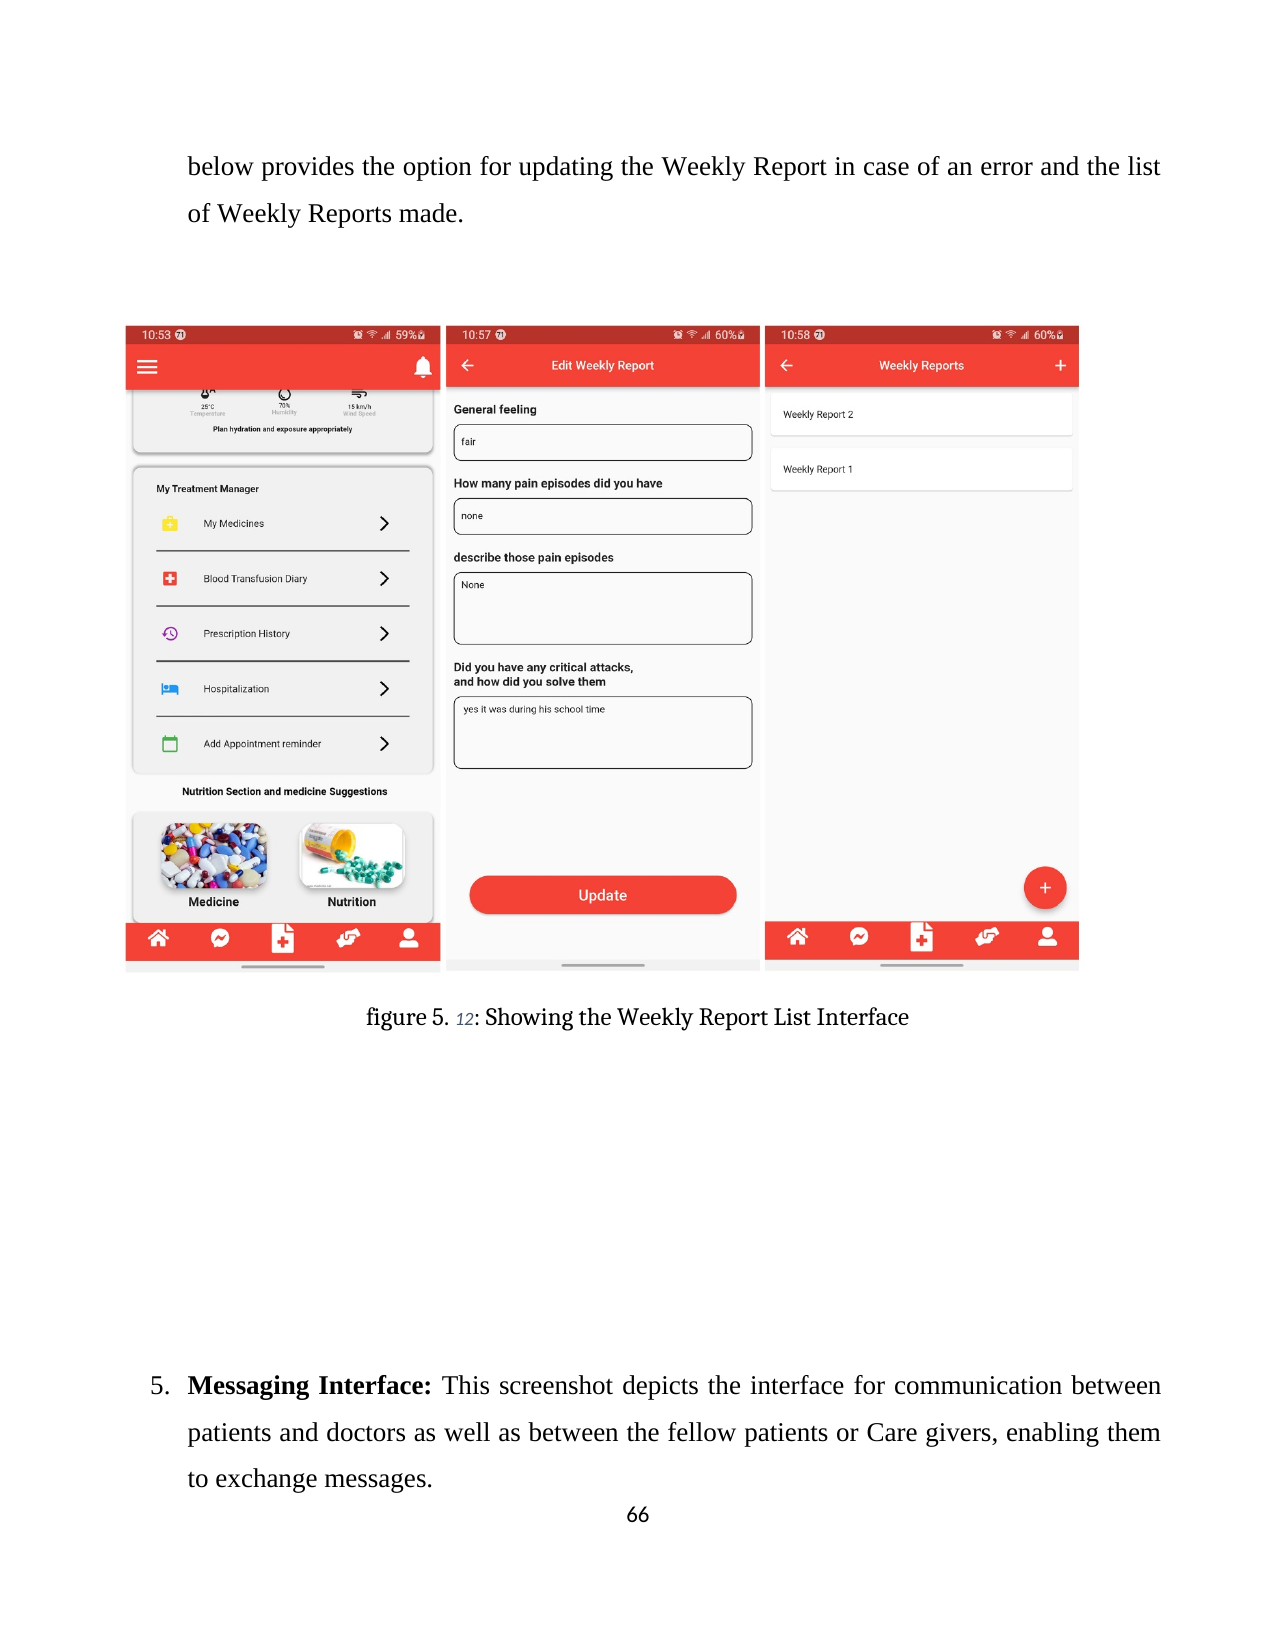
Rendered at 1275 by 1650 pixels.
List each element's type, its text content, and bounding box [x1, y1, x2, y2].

list Messaging Interface: This screenshot depicts the interface for communication between patients and doctors as well as between the fellow patients or Care givers, enabling them to exchange messages. [150, 1369, 1162, 1494]
picture [112, 323, 1088, 973]
text figure 5. 12: Showing the Weekly Report List Interface [112, 1003, 1162, 1032]
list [150, 150, 1162, 228]
